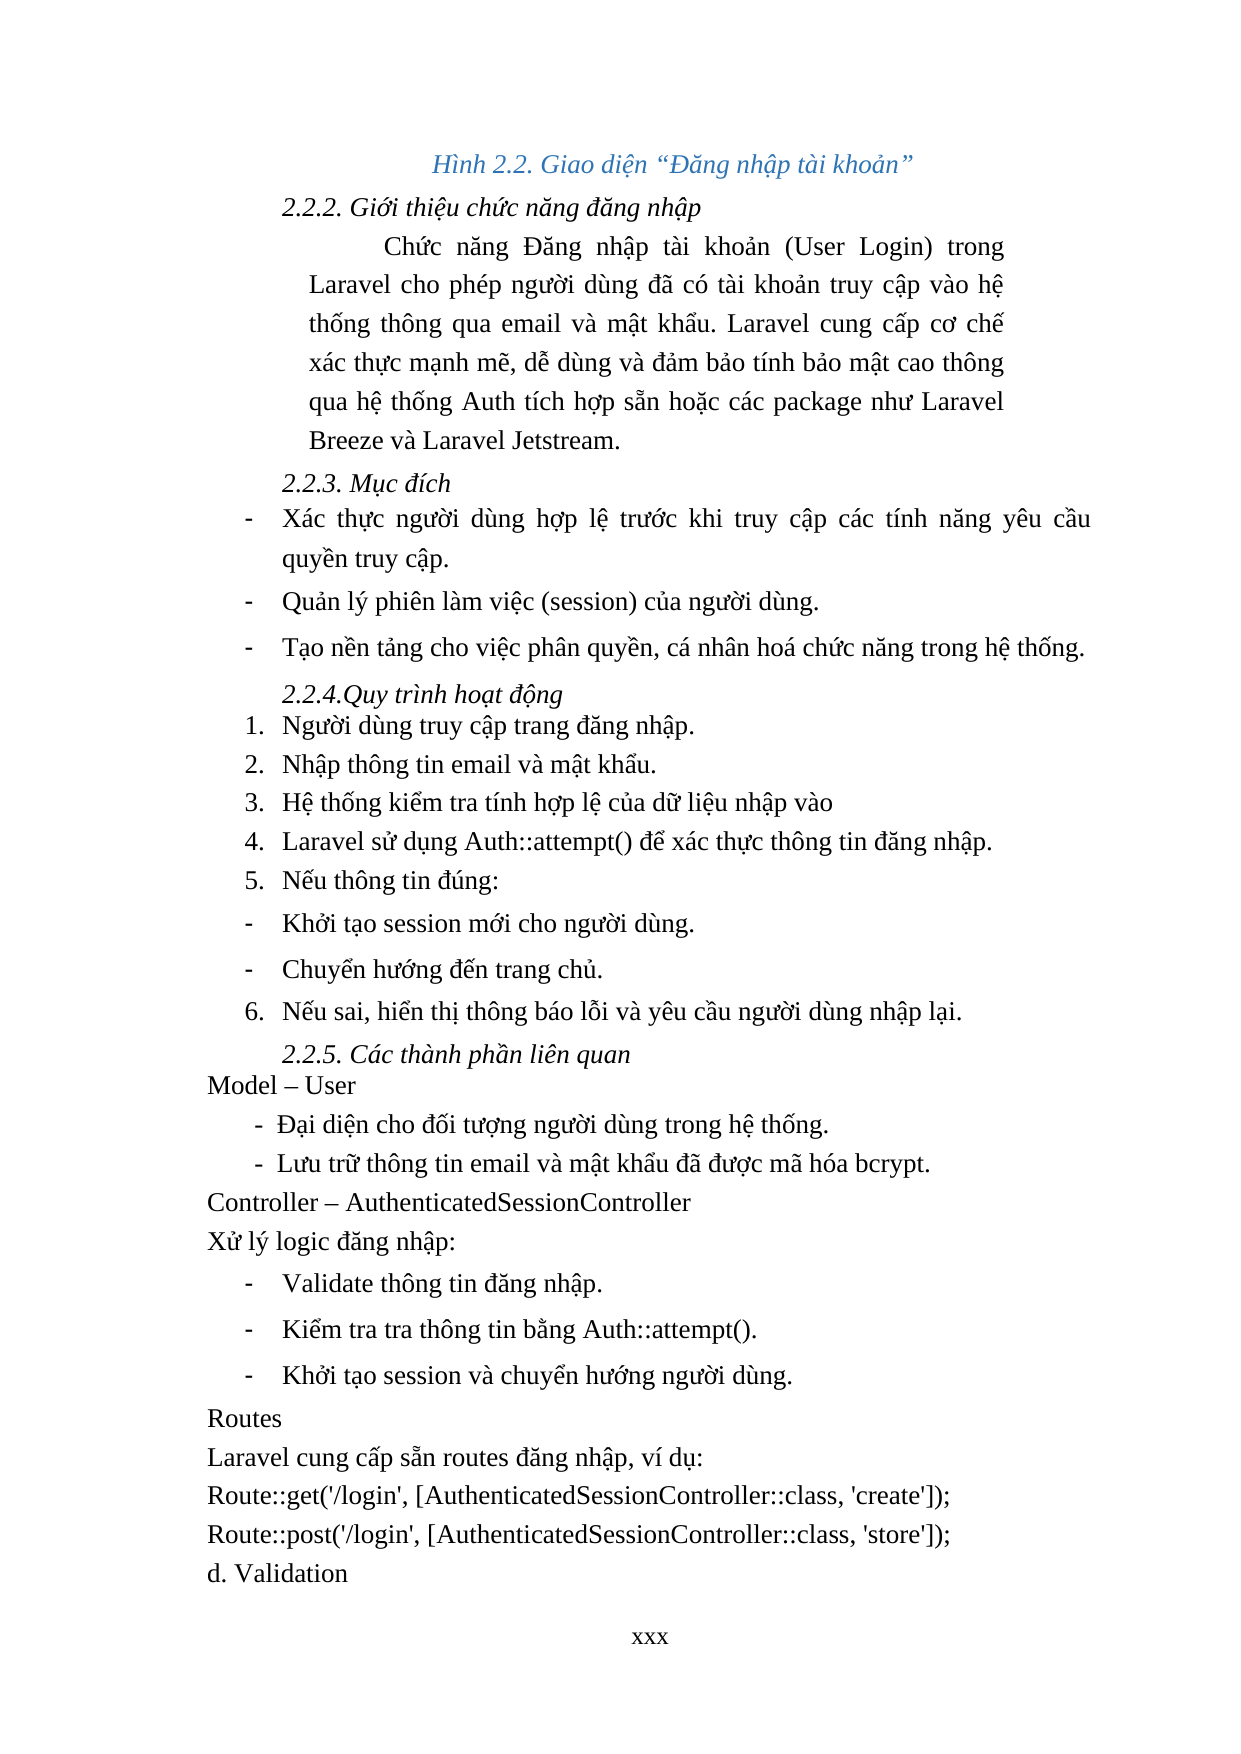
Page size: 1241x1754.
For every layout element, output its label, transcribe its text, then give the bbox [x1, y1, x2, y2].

subtitle 2.2.2. Giới thiệu chức năng đăng nhập [282, 191, 1092, 222]
subtitle 2.2.5. Các thành phần liên quan [282, 1038, 1092, 1069]
subtitle Hình 2.2. Giao diện “Đăng nhập tài khoản” [357, 148, 1005, 179]
list Quản lý phiên làm việc (session) của người dùng. [244, 581, 1092, 618]
text Route::get('/login', [AuthenticatedSessionController::class, 'create']); [207, 1479, 1092, 1511]
text Xử lý logic đăng nhập: [207, 1225, 1092, 1256]
subtitle 2.2.4.Quy trình hoạt động [282, 678, 1092, 709]
text Chức năng Đăng nhập tài khoản (User Login) trong Laravel cho phép người dùng đã có tài khoản truy cập vào hệ thống thông qua email và mật khẩu. Laravel cung cấp cơ chế xác thực mạnh mẽ, dễ dùng và đảm bảo tính bảo mật cao thông qua hệ thống Auth tích hợp sẵn hoặc các package như Laravel Breeze và Laravel Jetstream. [308, 229, 1005, 455]
list Validate thông tin đăng nhập. [244, 1264, 1092, 1301]
list Laravel sử dụng Auth::attempt() để xác thực thông tin đăng nhập. [244, 825, 1092, 857]
list Chuyển hướng đến trang chủ. [244, 949, 1092, 986]
list Xác thực người dùng hợp lệ trước khi truy cập các tính năng yêu cầu quyền truy cập. [244, 498, 1092, 574]
list Kiểm tra tra thông tin bằng Auth::attempt(). [244, 1310, 1092, 1347]
subtitle 2.2.3. Mục đích [282, 467, 1092, 498]
text Laravel cung cấp sẵn routes đăng nhập, ví dụ: [207, 1441, 1092, 1472]
text Routes [207, 1402, 1092, 1433]
list Tạo nền tảng cho việc phân quyền, cá nhân hoá chức năng trong hệ thống. [244, 627, 1092, 664]
list Người dùng truy cập trang đăng nhập. [244, 709, 1092, 740]
list Nhập thông tin email và mật khẩu. [244, 748, 1092, 779]
text - Đại diện cho đối tượng người dùng trong hệ thống. [207, 1108, 1092, 1139]
list Nếu sai, hiển thị thông báo lỗi và yêu cầu người dùng nhập lại. [244, 995, 1092, 1026]
text d. Validation [207, 1557, 1092, 1588]
list Khởi tạo session mới cho người dùng. [244, 903, 1092, 940]
list Khởi tạo session và chuyển hướng người dùng. [244, 1356, 1092, 1393]
list Hệ thống kiểm tra tính hợp lệ của dữ liệu nhập vào [244, 787, 1092, 818]
text - Lưu trữ thông tin email và mật khẩu đã được mã hóa bcrypt. [207, 1147, 1092, 1178]
text Controller – AuthenticatedSessionController [207, 1186, 1092, 1217]
text Model – User [207, 1069, 1092, 1101]
list Nếu thông tin đúng: [244, 864, 1092, 895]
text Route::post('/login', [AuthenticatedSessionController::class, 'store']); [207, 1518, 1092, 1549]
